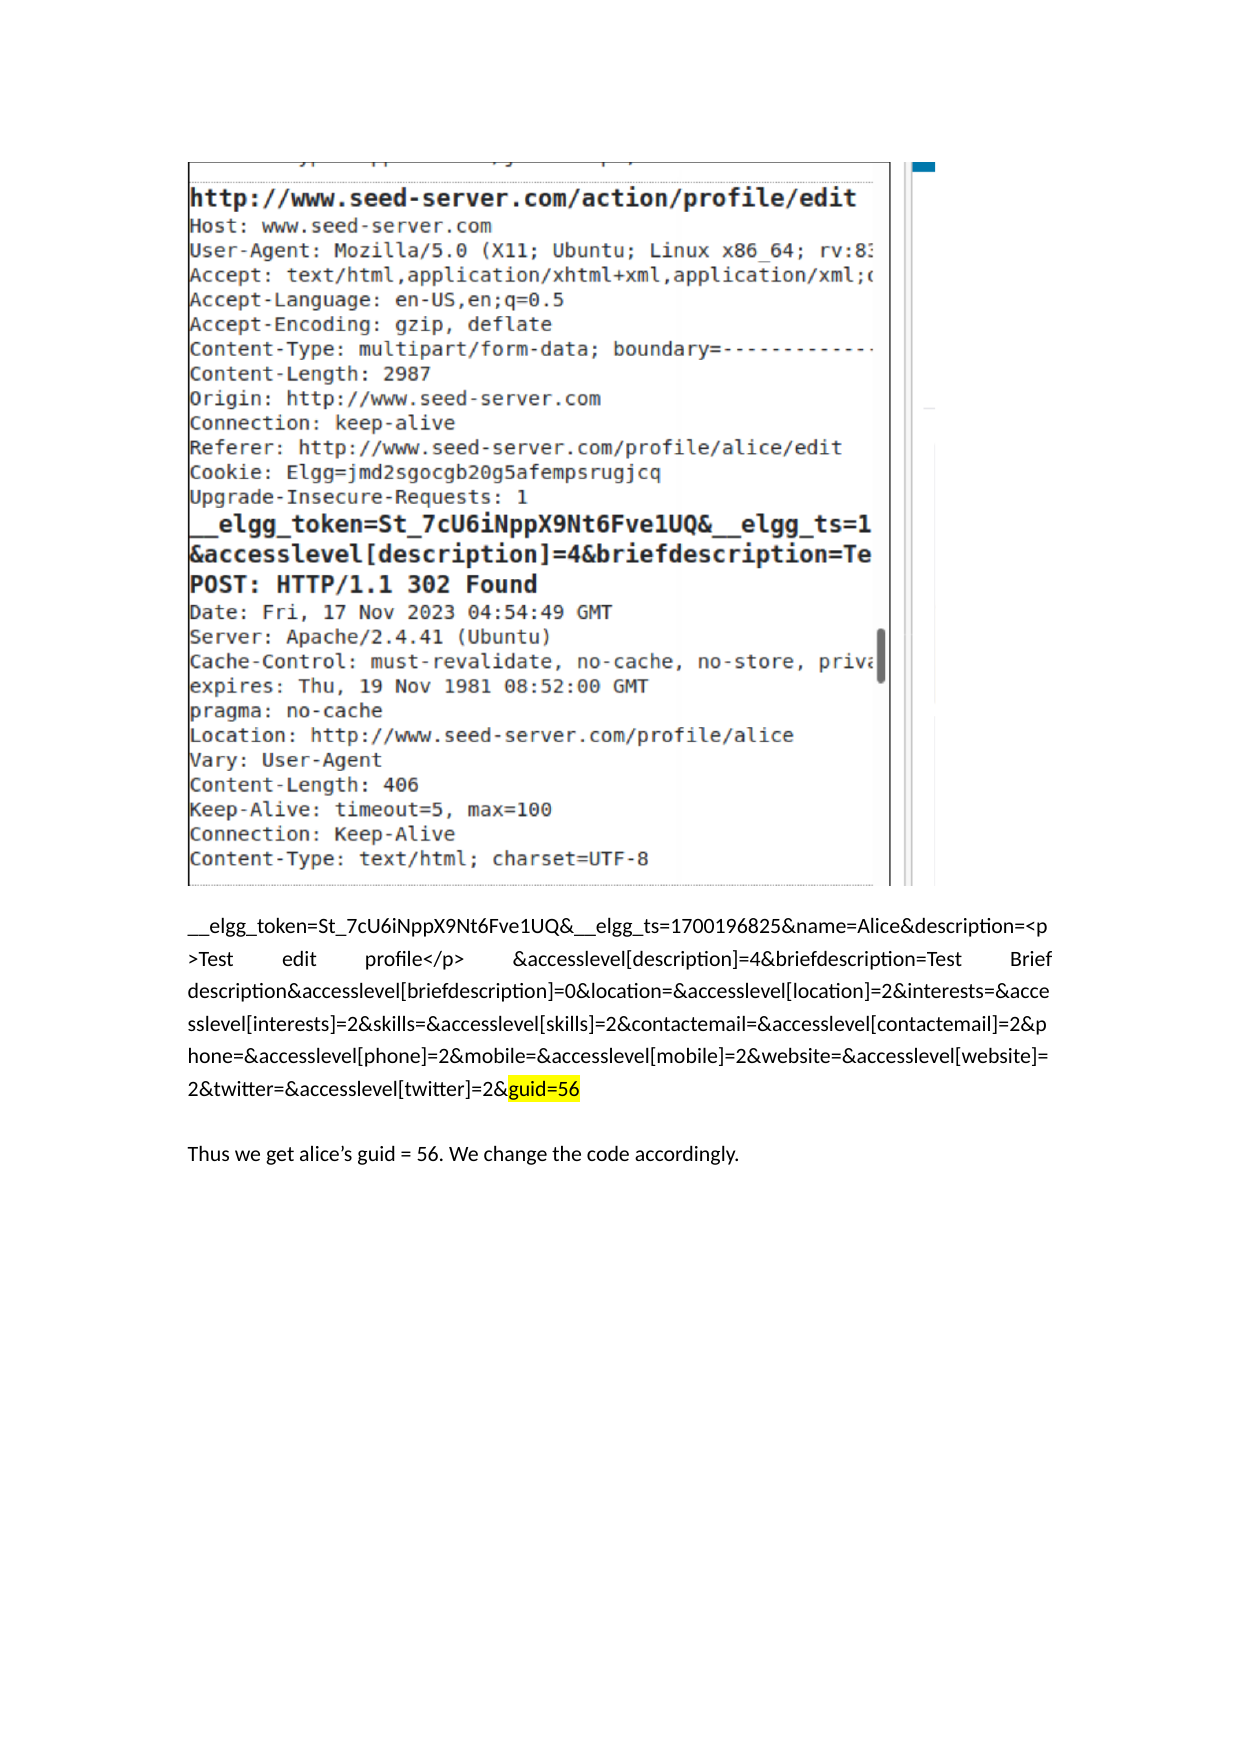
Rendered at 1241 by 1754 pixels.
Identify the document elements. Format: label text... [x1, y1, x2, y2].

picture [187, 162, 936, 886]
text Thus we get alice’s guid = 56. We change the code accordingly. [187, 1137, 1053, 1169]
text __elgg_token=St_7cU6iNppX9Nt6Fve1UQ&__elgg_ts=1700196825&name=Alice&description=<p>Test edit profile</p> &accesslevel[description]=4&briefdescription=Test Brief description&accesslevel[briefdescription]=0&location=&accesslevel[location]=2&interests=&accesslevel[interests]=2&skills=&accesslevel[skills]=2&contactemail=&accesslevel[contactemail]=2&phone=&accesslevel[phone]=2&mobile=&accesslevel[mobile]=2&website=&accesslevel[website]=2&twitter=&accesslevel[twitter]=2&guid=56 [187, 909, 1053, 1104]
